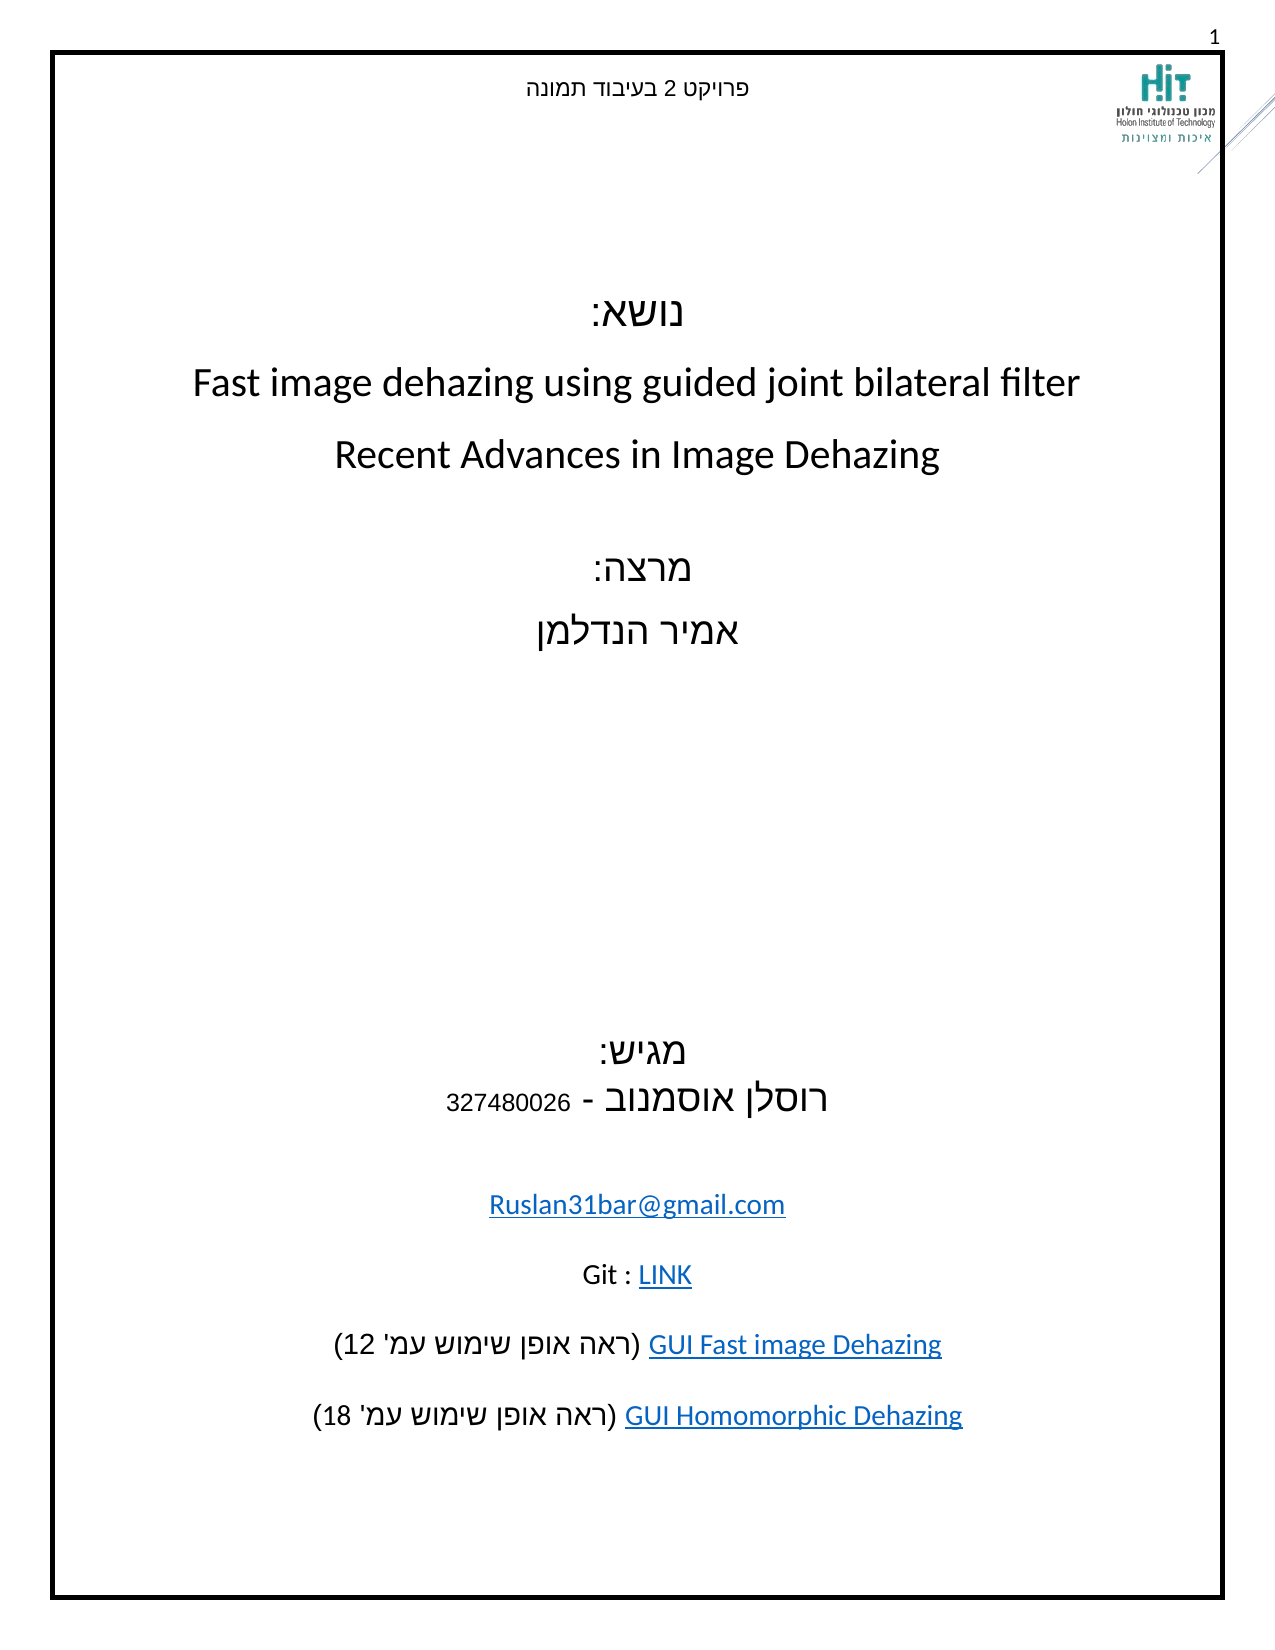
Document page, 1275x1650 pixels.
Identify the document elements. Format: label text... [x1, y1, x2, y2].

text אמיר הנדלמן [150, 609, 1125, 683]
text מרצה: [150, 546, 1125, 589]
text מגיש: רוסלן אוסמנוב - 327480026 [150, 1029, 1125, 1119]
text Git : LINK [150, 1256, 1125, 1292]
text נושא: [150, 288, 1125, 336]
text Ruslan31bar@gmail.com [150, 1186, 1125, 1222]
picture [1111, 55, 1220, 148]
text GUI Fast image Dehazing (ראה אופן שימוש עמ' 12) [150, 1326, 1125, 1362]
text Recent Advances in Image Dehazing [150, 428, 1125, 478]
text GUI Homomorphic Dehazing (ראה אופן שימוש עמ' 18) [150, 1397, 1125, 1432]
text Fast image dehazing using guided joint bilateral filter [150, 356, 1125, 407]
